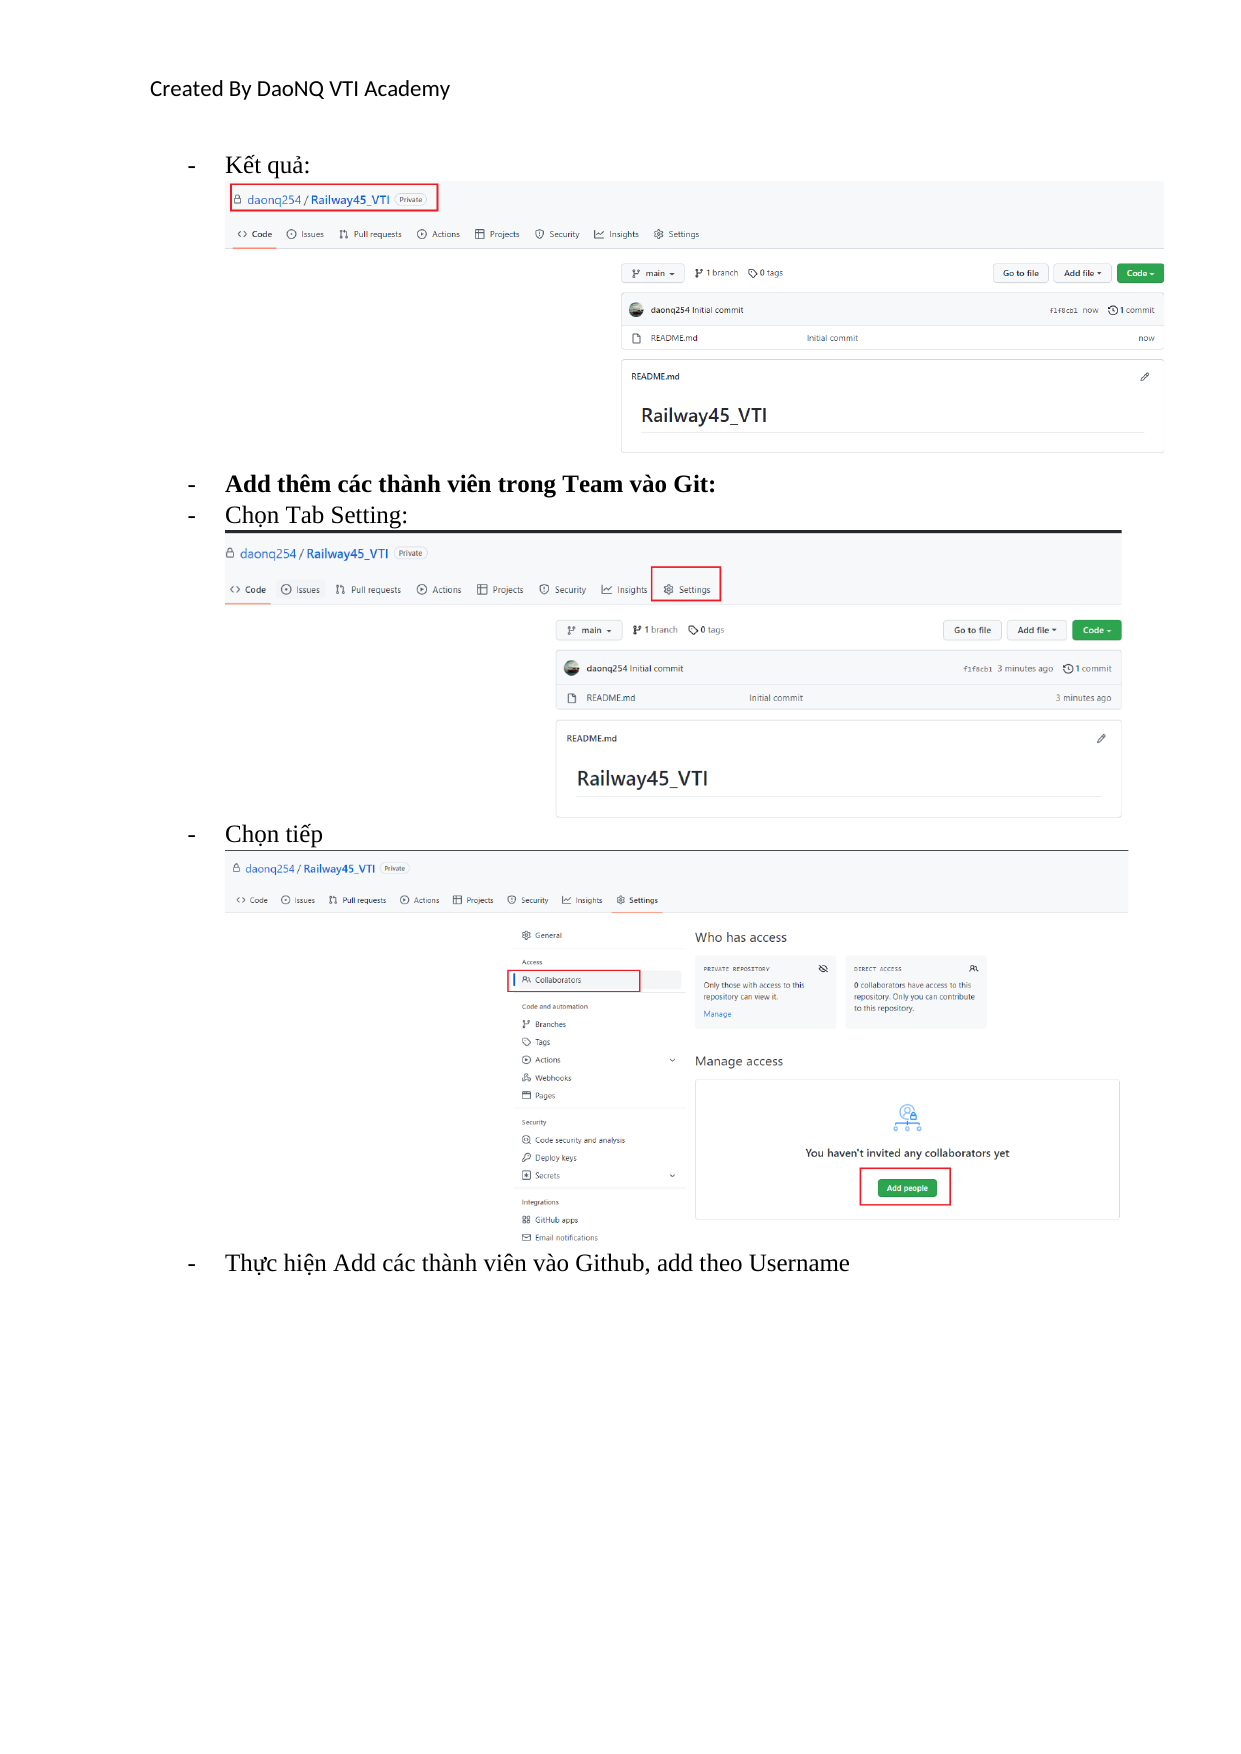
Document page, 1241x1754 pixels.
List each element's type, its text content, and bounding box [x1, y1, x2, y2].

picture [225, 530, 1122, 818]
list Add thêm các thành viên trong Team vào Git: [187, 469, 1090, 497]
picture [225, 850, 1129, 1247]
list Thực hiện Add các thành viên vào Github, add theo Username [187, 1248, 1090, 1277]
list Chọn Tab Setting: [187, 500, 1090, 528]
list Chọn tiếp [187, 819, 1090, 848]
picture [225, 181, 1165, 467]
list Kết quả: [187, 150, 1090, 179]
